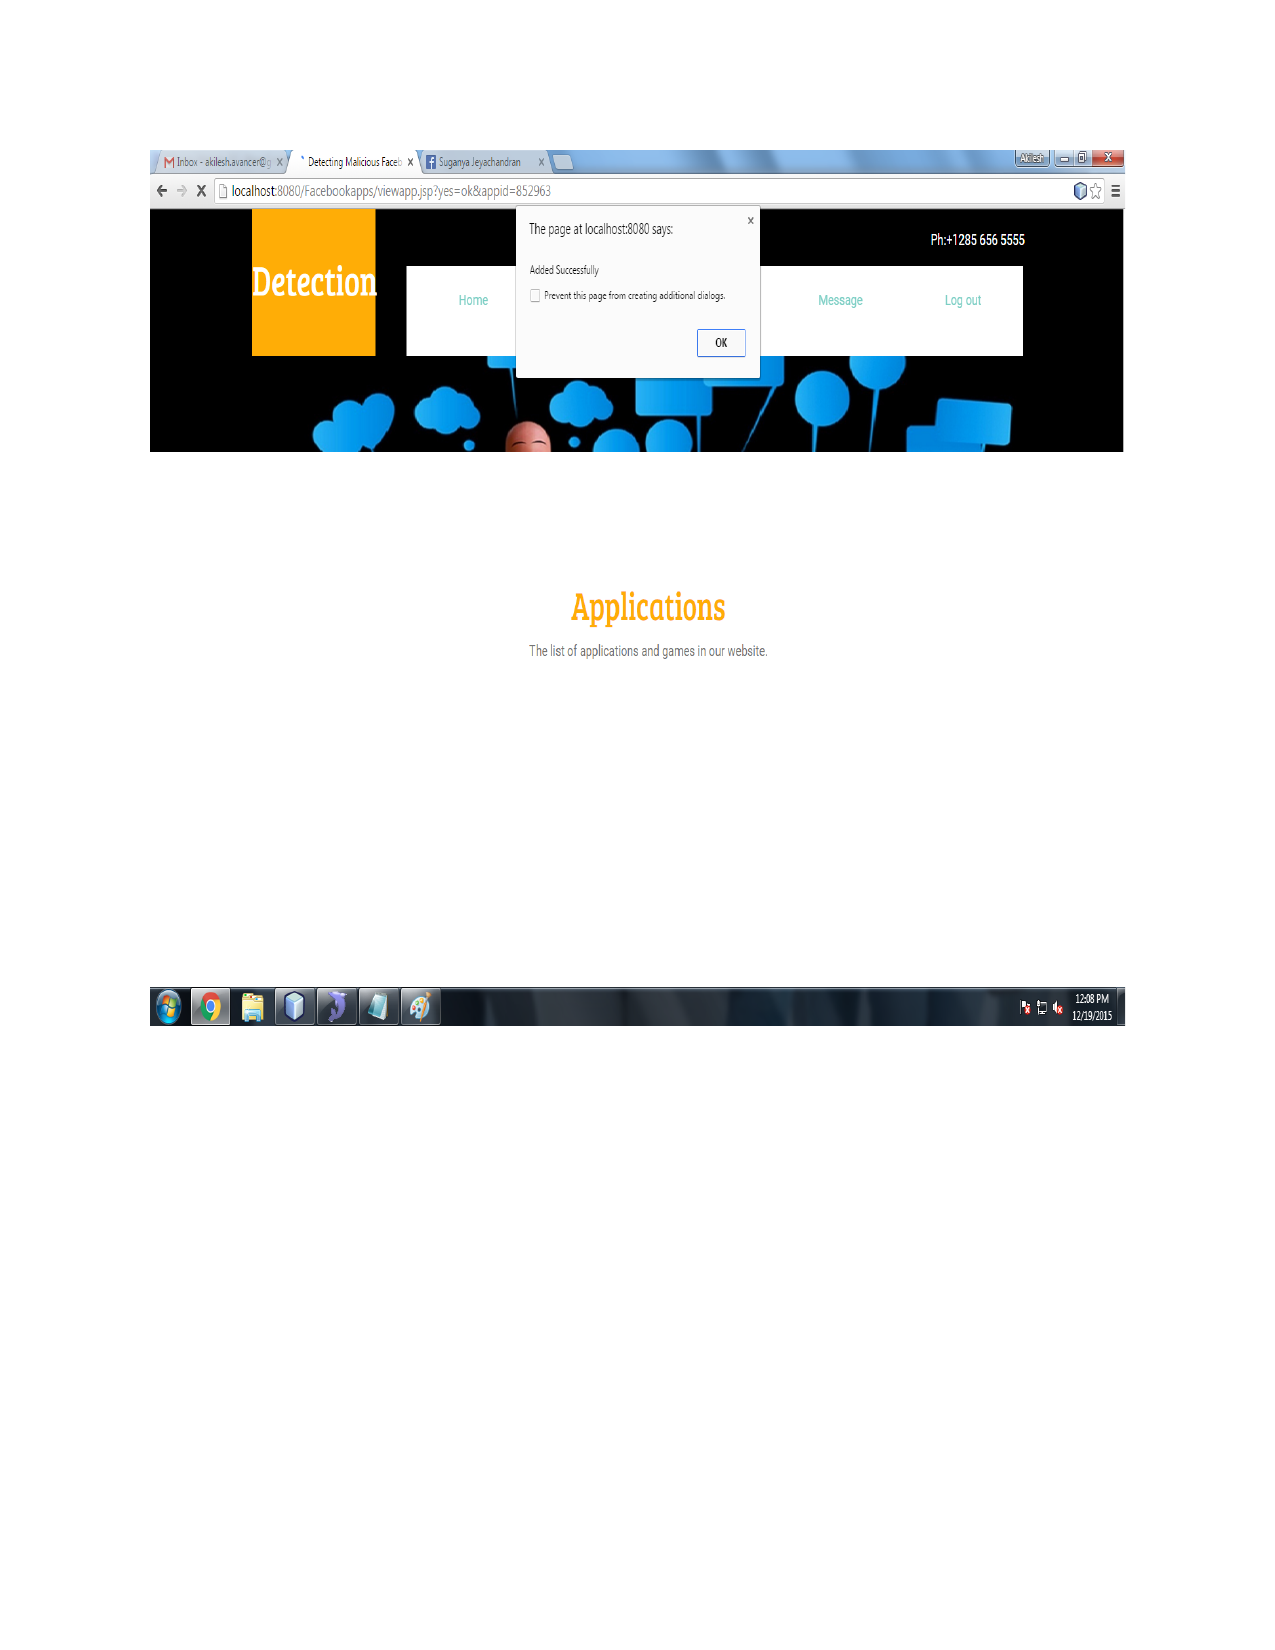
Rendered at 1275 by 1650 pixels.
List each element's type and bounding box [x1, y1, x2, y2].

picture [150, 150, 1125, 1029]
